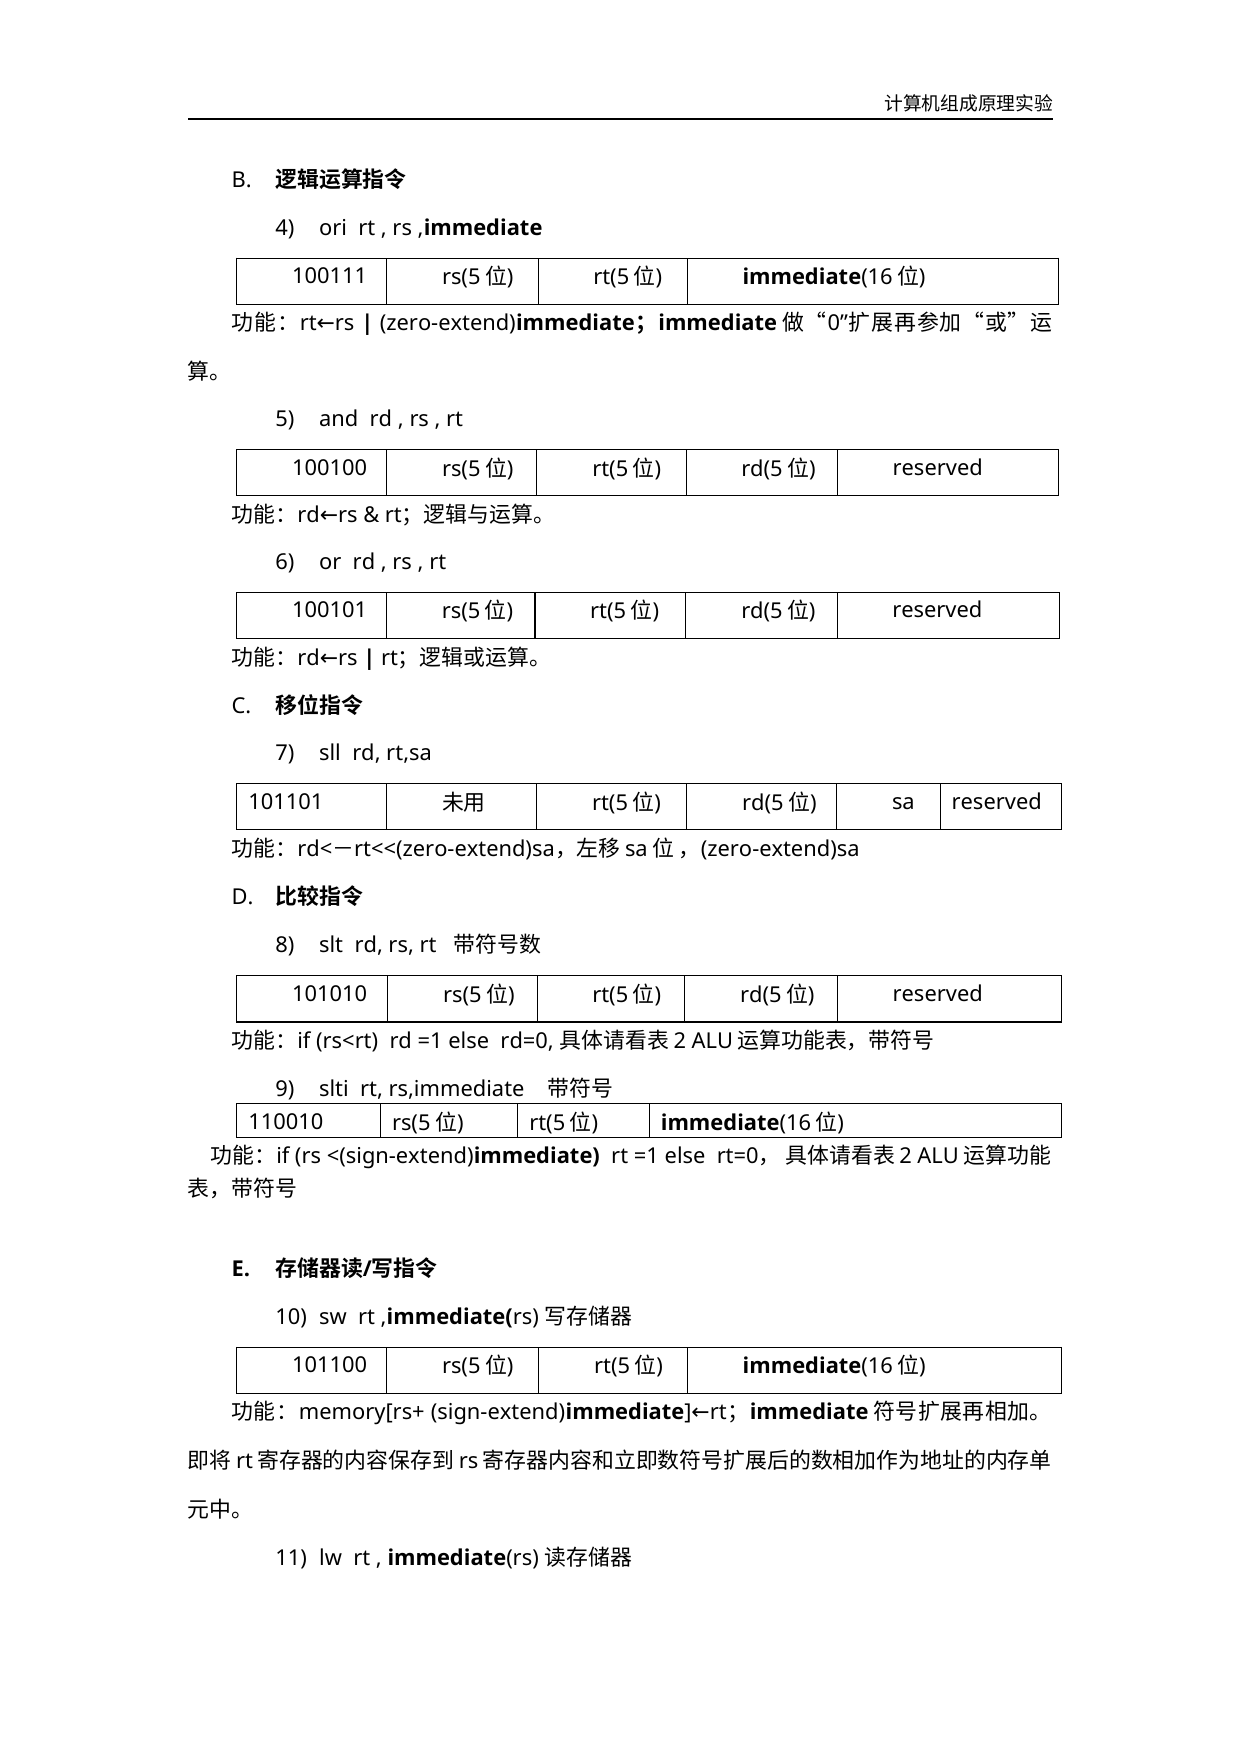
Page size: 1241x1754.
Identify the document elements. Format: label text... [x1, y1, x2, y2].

table_header 101101 [237, 784, 386, 829]
table_header rt(5位) [539, 259, 687, 304]
table_header immediate(16位) [688, 1348, 1061, 1393]
table_header reserved [838, 450, 1058, 495]
table_header rt(5位) [536, 593, 685, 638]
table_header rd(5位) [686, 593, 837, 638]
table_header rd(5位) [687, 784, 836, 829]
list 存储器读/写指令 [231, 1250, 1053, 1283]
list slti rt, rs,immediate 带符号 [275, 1071, 1053, 1103]
list 比较指令 [231, 879, 1053, 911]
table_header immediate(16位) [688, 259, 1058, 304]
table_header 101010 [237, 976, 387, 1021]
table_header 未用 [387, 784, 536, 829]
text 功能：rd<－rt<<(zero-extend)sa，左移sa位 ，(zero-extend)sa [187, 830, 1053, 863]
text 功能：memory[rs+ (sign-extend)immediate]←rt；immediate符号扩展再相加。即将rt寄存器的内容保存到rs寄存器内容和立即数符号扩展后的数相加作为地址的内存单元中。 [187, 1394, 1053, 1524]
list and rd , rs , rt [275, 402, 1053, 434]
table_header rs(5位) [387, 593, 534, 638]
table_header rt(5位) [539, 1348, 687, 1393]
list 逻辑运算指令 [231, 162, 1053, 194]
table_header rt(5位) [518, 1104, 649, 1137]
text 功能：rd←rs | rt；逻辑或运算。 [187, 639, 1053, 672]
table_header rd(5位) [687, 450, 837, 495]
list lw rt , immediate(rs) 读存储器 [275, 1540, 1053, 1572]
list slt rd, rs, rt 带符号数 [275, 927, 1053, 959]
table_header sa [837, 784, 940, 829]
table_header immediate(16位) [650, 1104, 1061, 1137]
table_header reserved [941, 784, 1061, 829]
table_header reserved [838, 593, 1059, 638]
list or rd , rs , rt [275, 545, 1053, 577]
table_header 110010 [237, 1104, 380, 1137]
table_header rt(5位) [537, 784, 686, 829]
text 功能：rt←rs | (zero-extend)immediate；immediate做“0”扩展再参加“或”运算。 [187, 305, 1053, 386]
list 移位指令 [231, 687, 1053, 720]
table_header 100101 [237, 593, 386, 638]
table_header 100111 [237, 259, 386, 304]
table_header rs(5位) [387, 450, 536, 495]
table_header rd(5位) [685, 976, 837, 1021]
table_header 101100 [237, 1348, 386, 1393]
text 功能：if (rs <(sign-extend)immediate) rt =1 else rt=0， 具体请看表2 ALU运算功能表，带符号 [187, 1138, 1053, 1203]
list ori rt , rs ,immediate [275, 210, 1053, 243]
table_header rs(5位) [388, 976, 537, 1021]
table_header reserved [838, 976, 1061, 1021]
table_header 100100 [237, 450, 386, 495]
table_header rs(5位) [381, 1104, 517, 1137]
table_header rs(5位) [387, 1348, 538, 1393]
list sw rt ,immediate(rs) 写存储器 [275, 1298, 1053, 1331]
table_header rs(5位) [387, 259, 538, 304]
table_header rt(5位) [538, 976, 684, 1021]
list sll rd, rt,sa [275, 736, 1053, 768]
text 功能：if (rs<rt) rd =1 else rd=0, 具体请看表2 ALU运算功能表，带符号 [187, 1022, 1053, 1055]
text 功能：rd←rs & rt；逻辑与运算。 [187, 496, 1053, 529]
table_header rt(5位) [537, 450, 686, 495]
